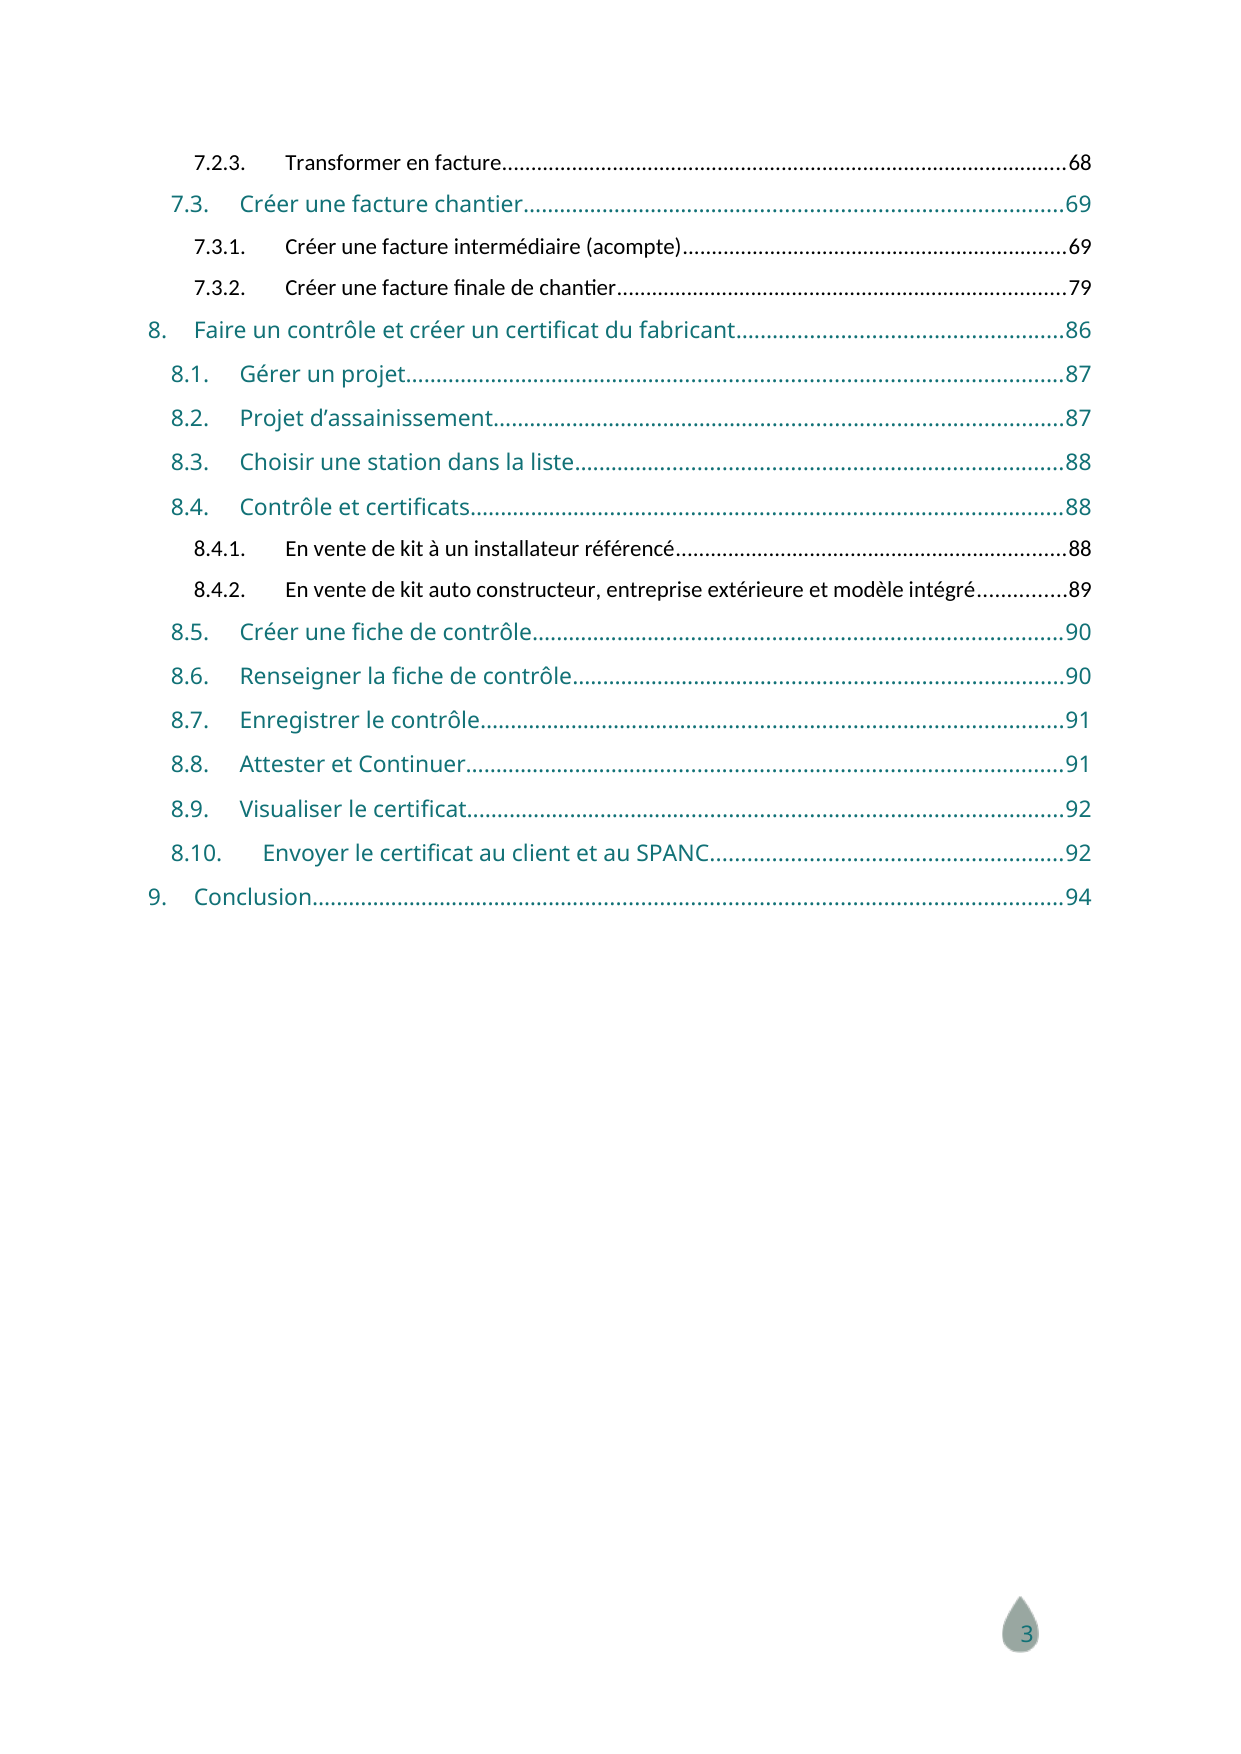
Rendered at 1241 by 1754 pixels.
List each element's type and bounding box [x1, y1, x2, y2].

picture [1002, 1596, 1039, 1653]
